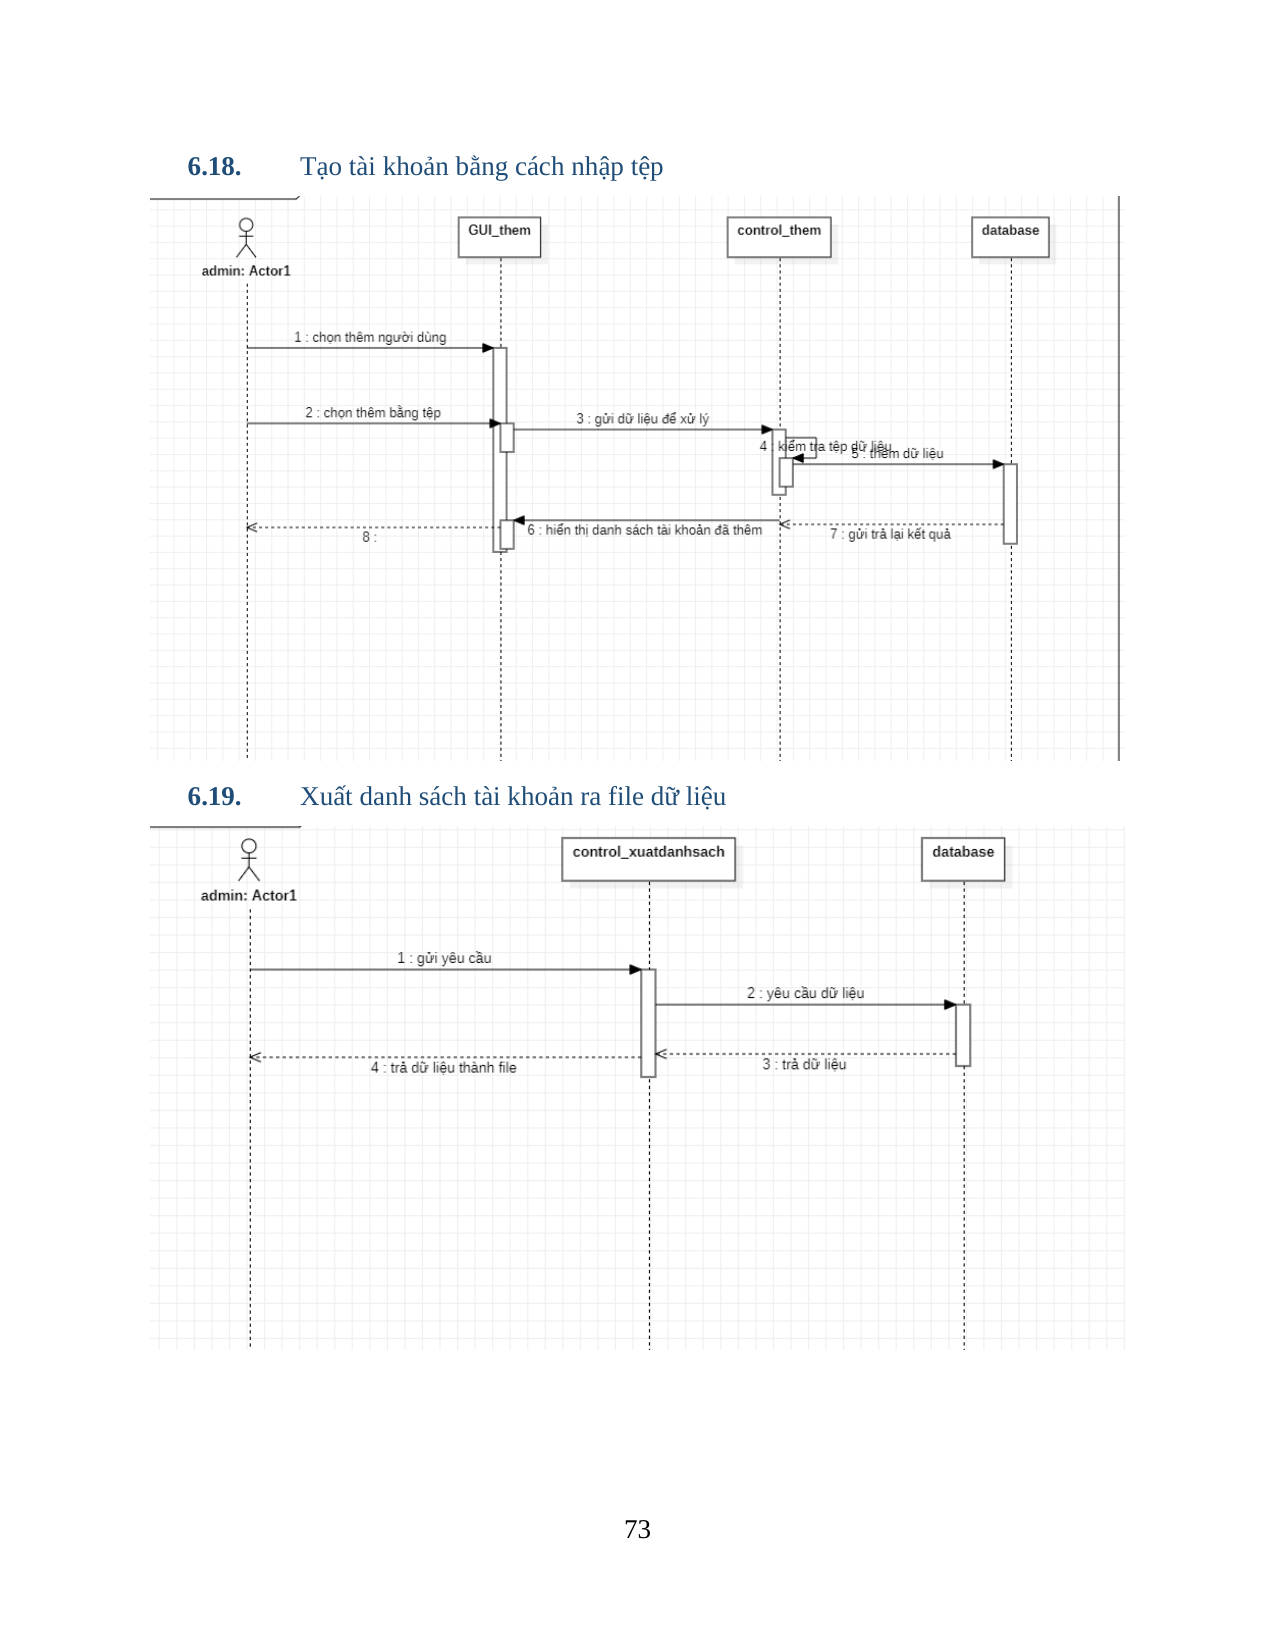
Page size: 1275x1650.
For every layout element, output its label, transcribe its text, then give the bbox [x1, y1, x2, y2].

picture [150, 196, 1125, 761]
subtitle Tạo tài khoản bằng cách nhập tệp [187, 150, 1125, 181]
picture [150, 826, 1125, 1350]
subtitle Xuất danh sách tài khoản ra file dữ liệu [187, 779, 1125, 811]
